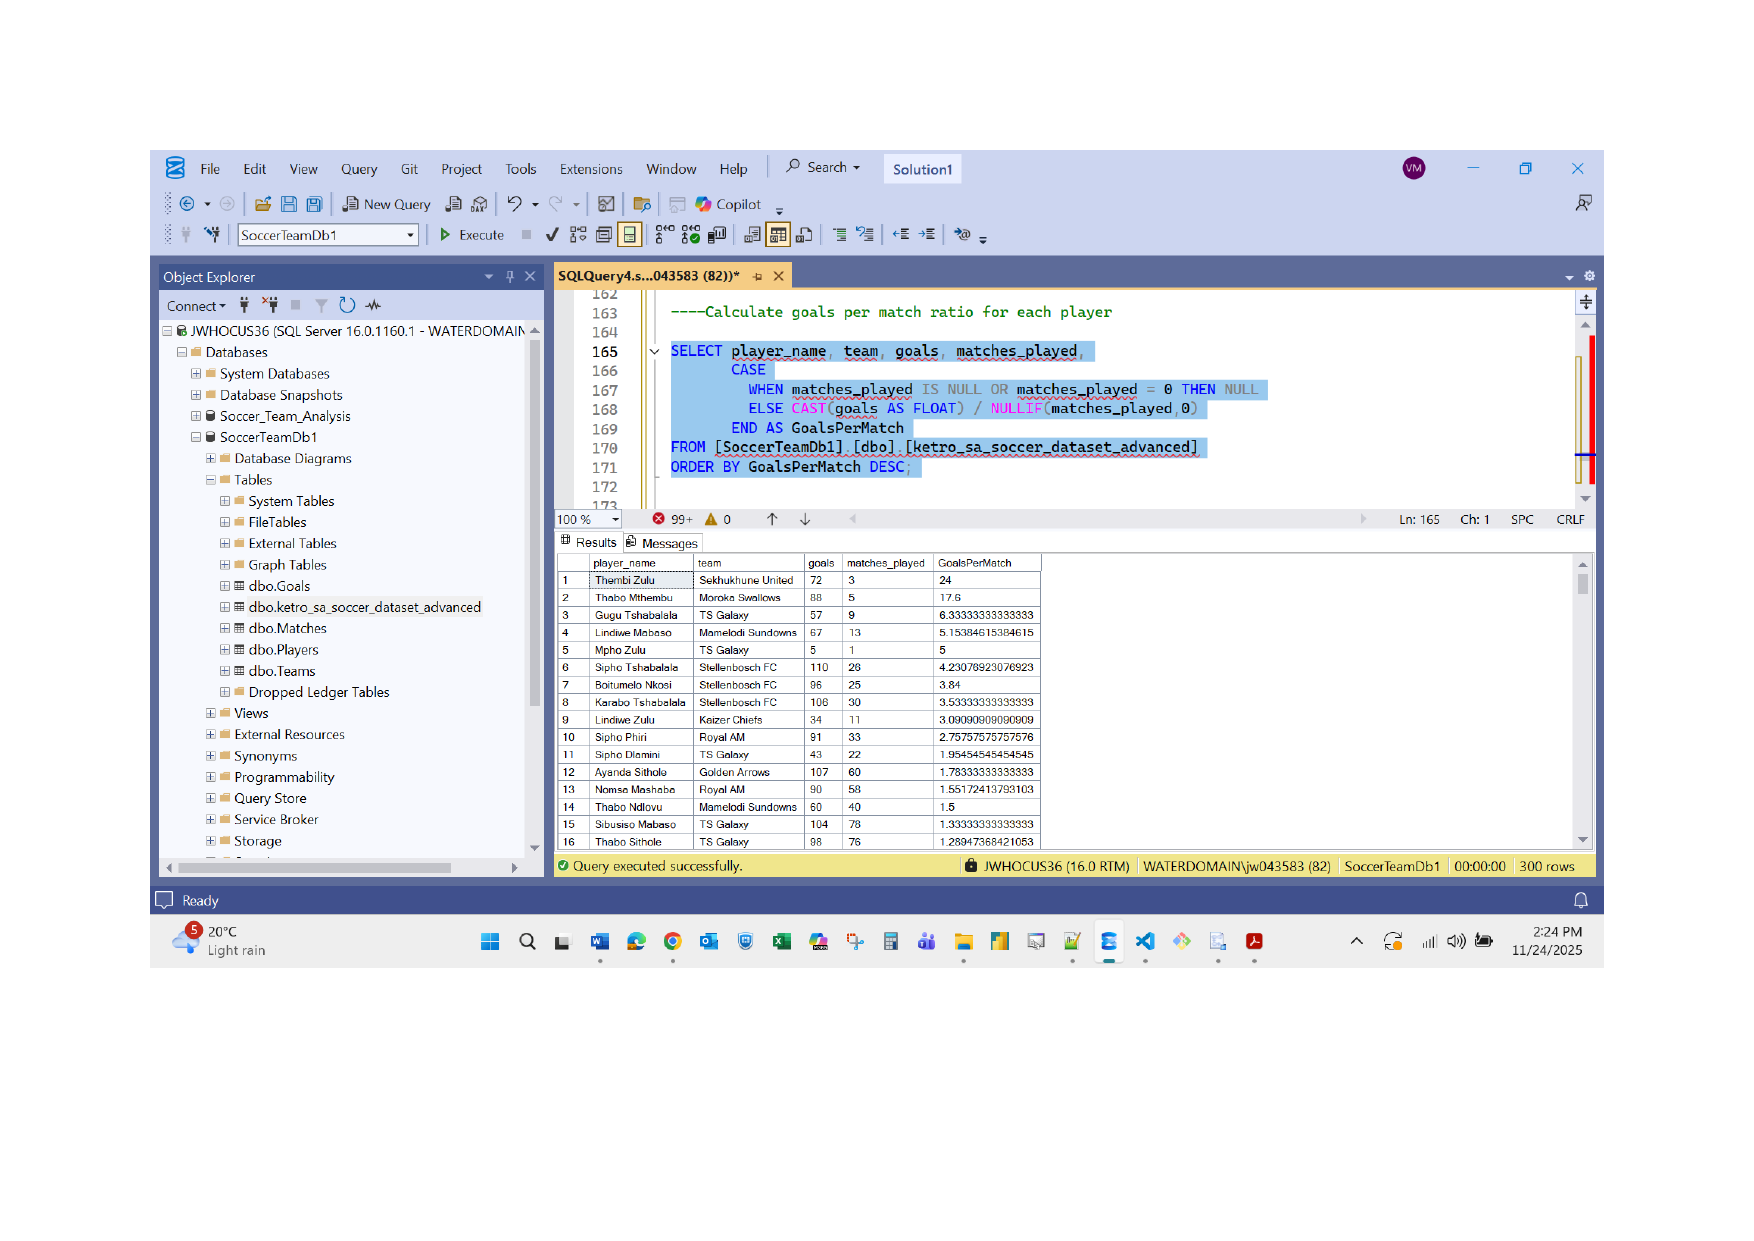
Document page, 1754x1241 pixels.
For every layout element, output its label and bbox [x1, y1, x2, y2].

picture [150, 150, 1604, 968]
